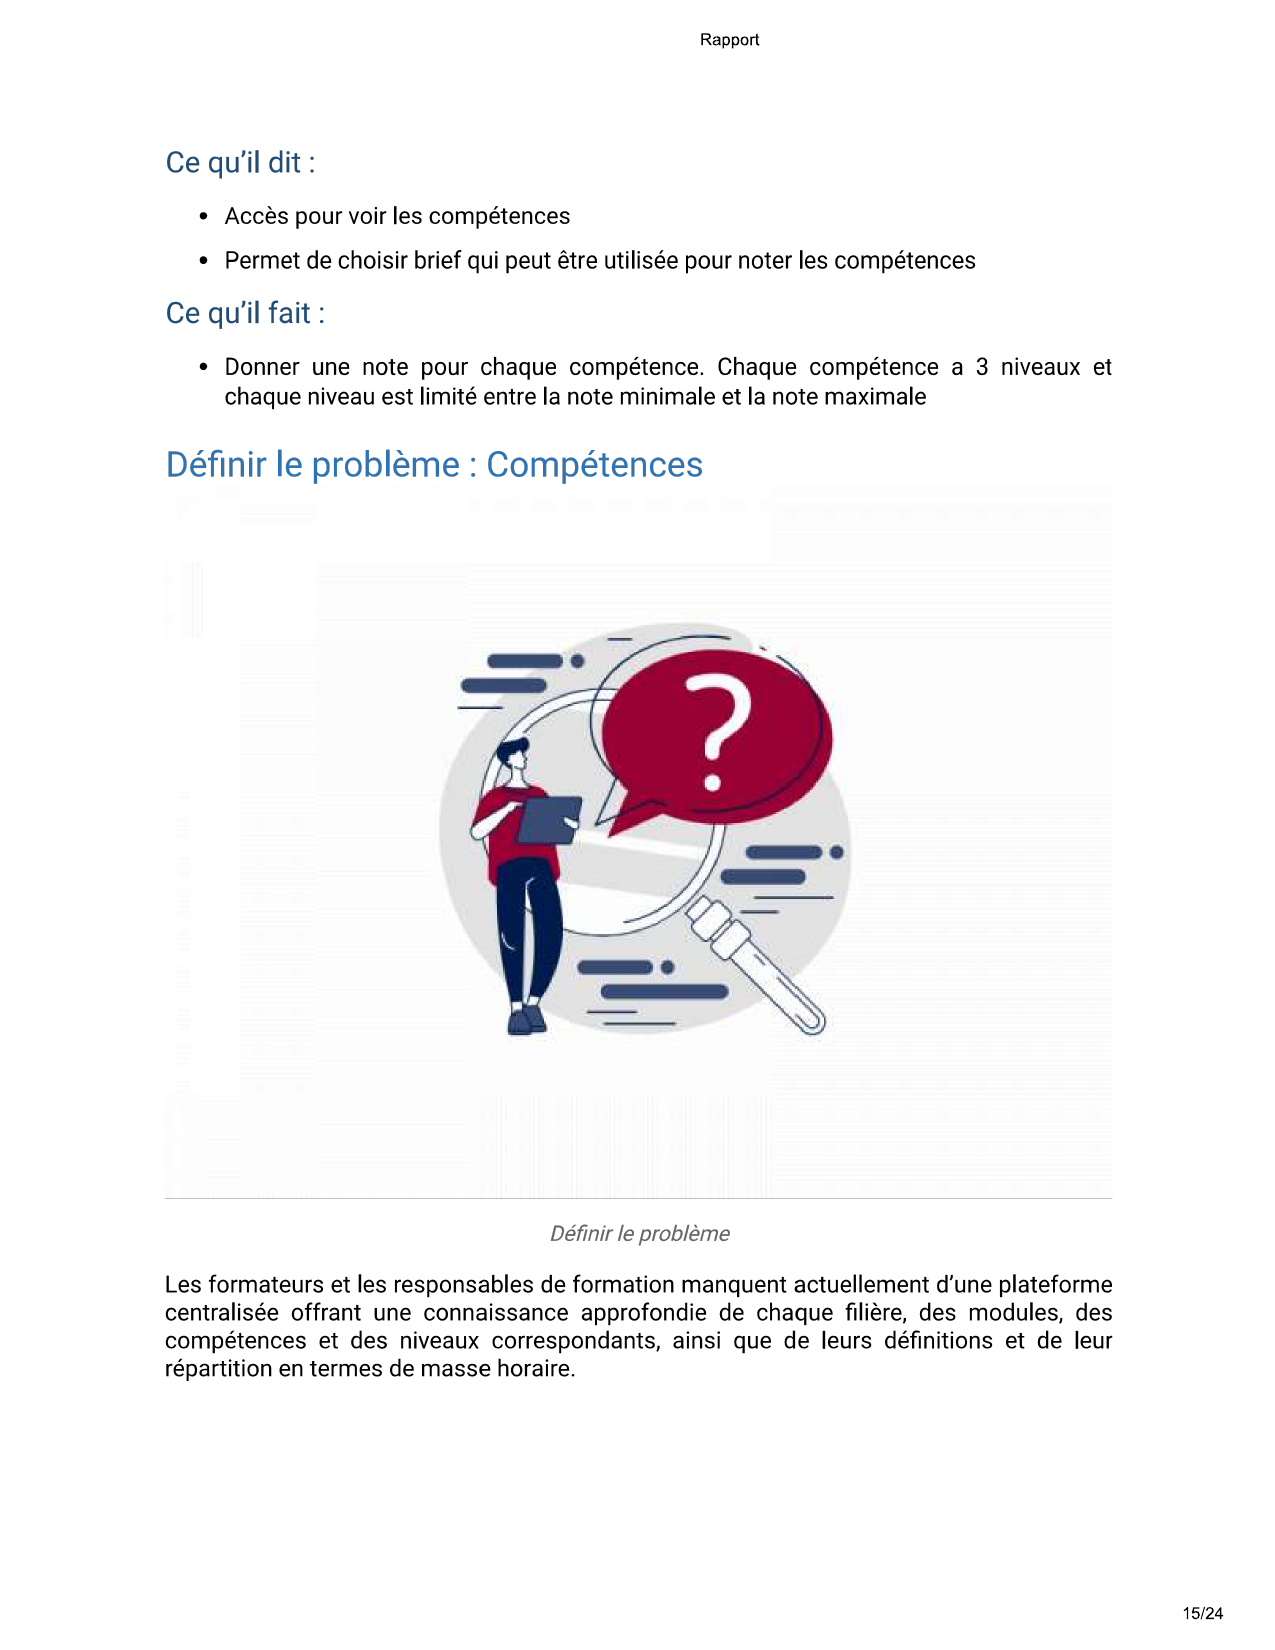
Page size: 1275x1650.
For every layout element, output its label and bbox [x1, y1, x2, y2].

picture [164, 485, 1113, 1381]
picture [166, 150, 1112, 484]
